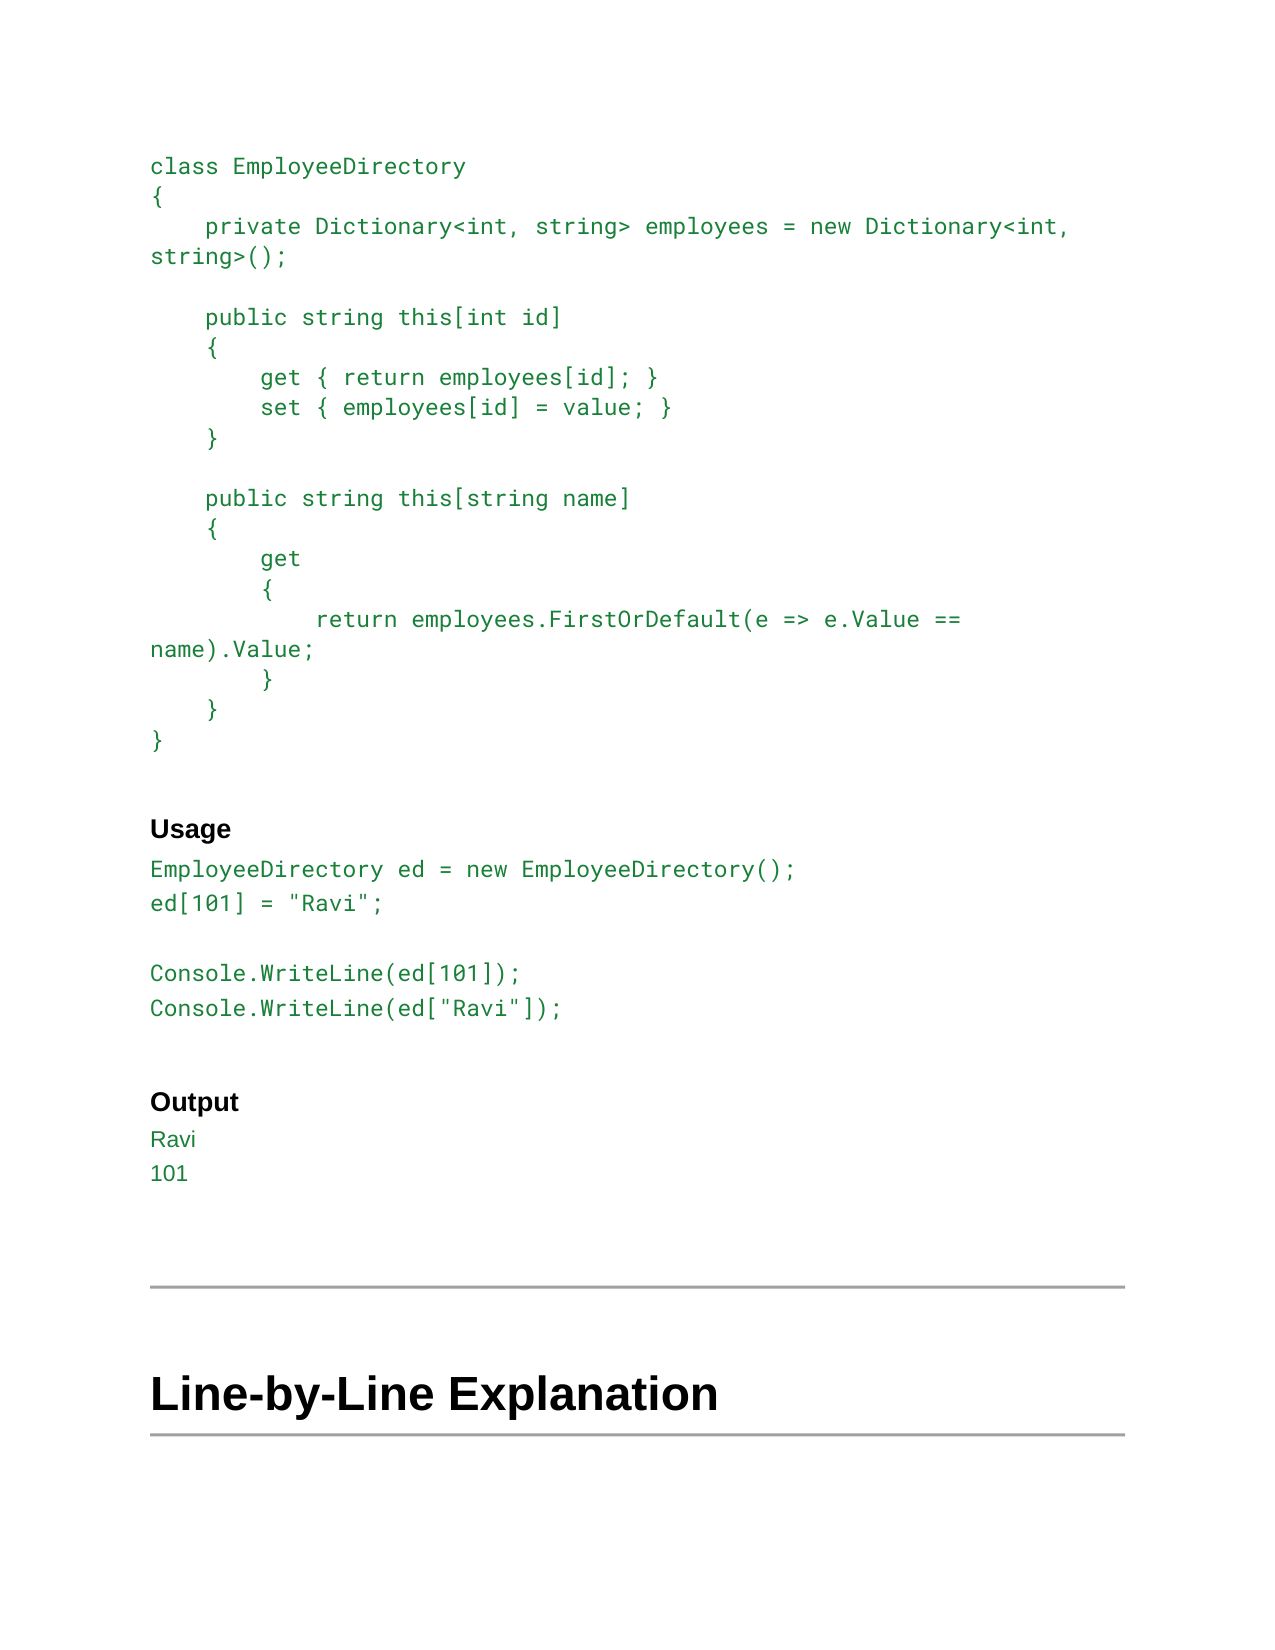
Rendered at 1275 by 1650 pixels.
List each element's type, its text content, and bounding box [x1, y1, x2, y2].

text get [150, 543, 1125, 573]
text set { employees[id] = value; } [150, 392, 1125, 422]
text get { return employees[id]; } [150, 361, 1125, 392]
text EmployeeDirectory ed = new EmployeeDirectory(); [150, 853, 1125, 883]
text } [150, 694, 1125, 724]
text Console.WriteLine(ed[101]); [150, 957, 1125, 987]
text } [150, 663, 1125, 694]
text private Dictionary<int, string> employees = new Dictionary<int, string>(); [150, 210, 1125, 271]
text public string this[string name] [150, 482, 1125, 512]
subtitle Output [150, 1086, 1125, 1117]
text { [150, 331, 1125, 361]
text { [150, 573, 1125, 603]
text class EmployeeDirectory [150, 150, 1125, 180]
text public string this[int id] [150, 301, 1125, 331]
text { [150, 180, 1125, 210]
subtitle Usage [150, 813, 1125, 845]
subtitle 101 [150, 1160, 1125, 1187]
text { [150, 512, 1125, 543]
subtitle Ravi [150, 1126, 1125, 1152]
subtitle Line-by-Line Explanation [150, 1366, 1125, 1421]
text ed[101] = "Ravi"; [150, 888, 1125, 918]
text return employees.FirstOrDefault(e => e.Value == name).Value; [150, 603, 1125, 663]
text } [150, 422, 1125, 452]
text Console.WriteLine(ed["Ravi"]); [150, 992, 1125, 1022]
text } [150, 724, 1125, 754]
